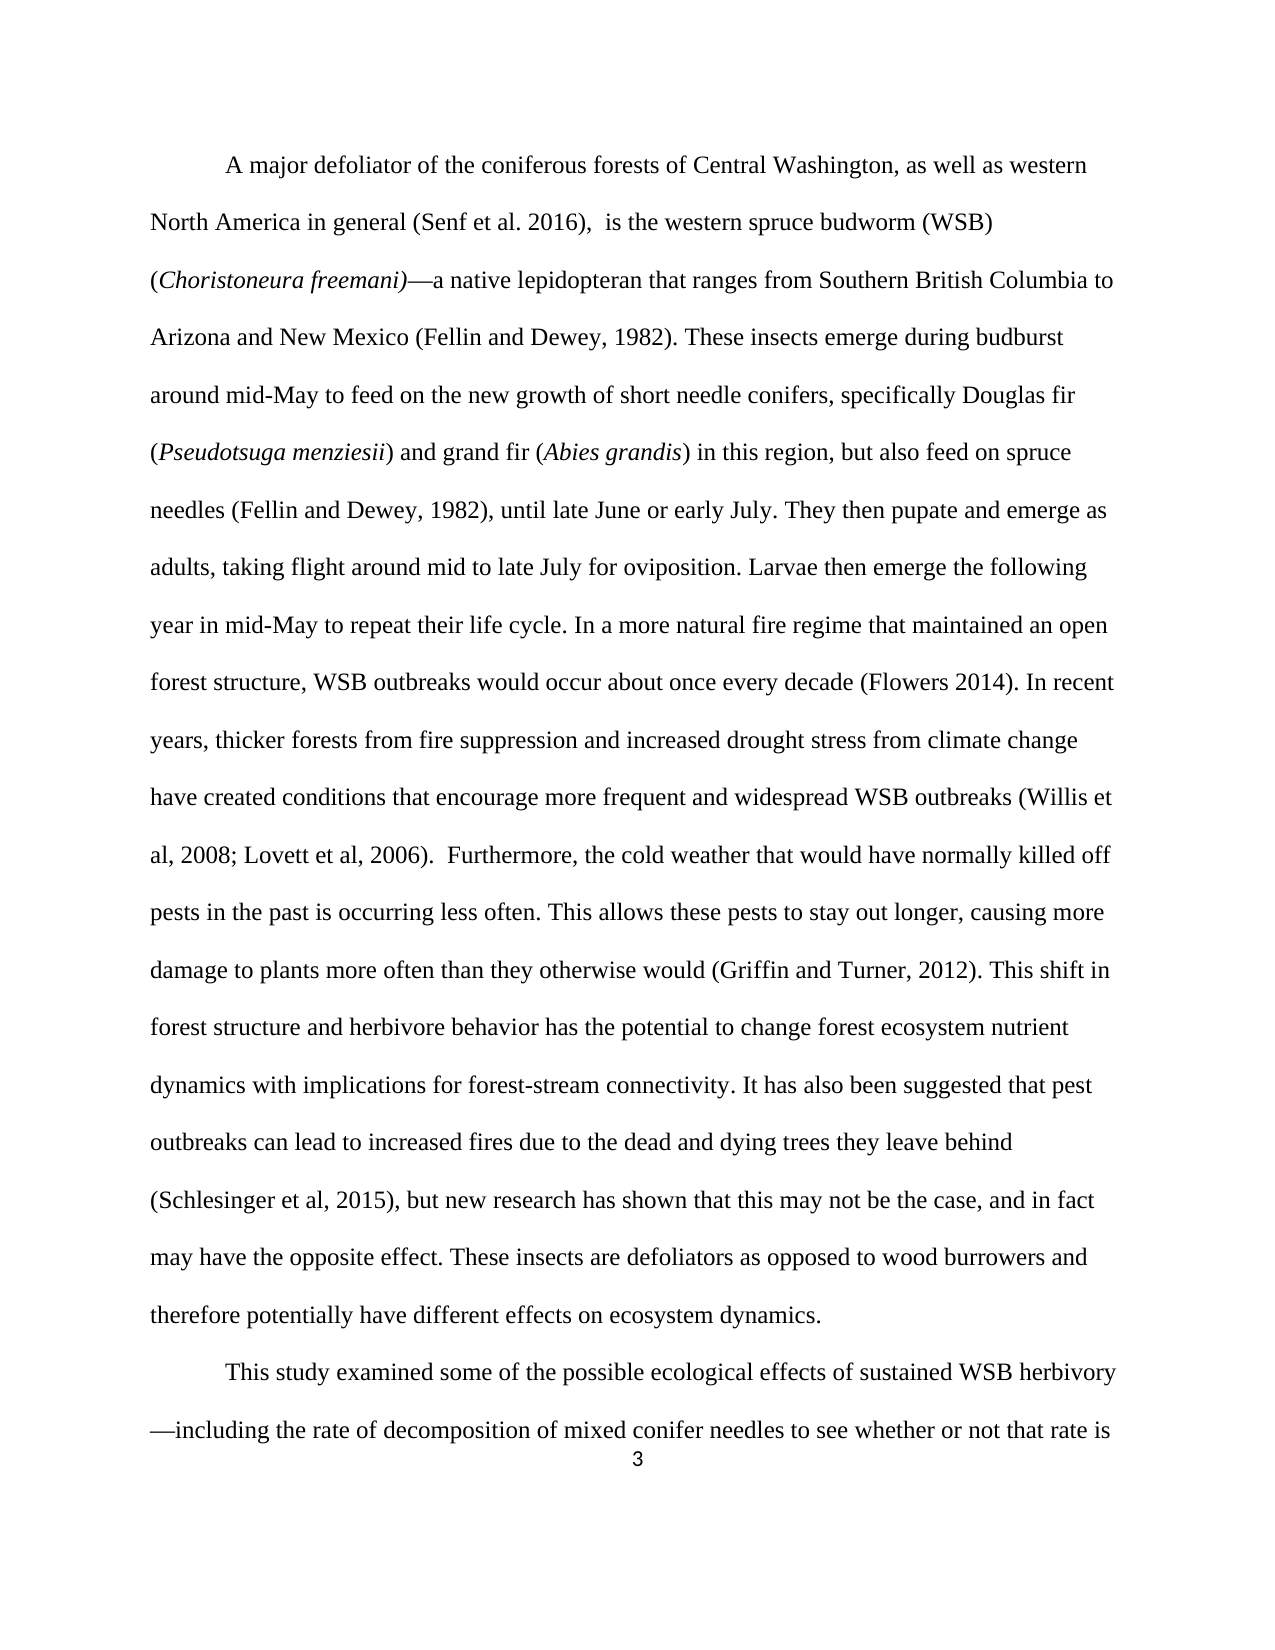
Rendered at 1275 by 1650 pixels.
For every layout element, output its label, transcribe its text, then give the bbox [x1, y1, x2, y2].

text A major defoliator of the coniferous forests of Central Washington, as well as western North America in general (Senf et al. 2016), is the western spruce budworm (WSB) (Choristoneura freemani)—a native lepidopteran that ranges from Southern British Columbia to Arizona and New Mexico (Fellin and Dewey, 1982). These insects emerge during budburst around mid-May to feed on the new growth of short needle conifers, specifically Douglas fir (Pseudotsuga menziesii) and grand fir (Abies grandis) in this region, but also feed on spruce needles (Fellin and Dewey, 1982), until late June or early July. They then pupate and emerge as adults, taking flight around mid to late July for oviposition. Larvae then emerge the following year in mid-May to repeat their life cycle. In a more natural fire regime that maintained an open forest structure, WSB outbreaks would occur about once every decade (Flowers 2014). In recent years, thicker forests from fire suppression and increased drought stress from climate change have created conditions that encourage more frequent and widespread WSB outbreaks (Willis et al, 2008; Lovett et al, 2006). Furthermore, the cold weather that would have normally killed off pests in the past is occurring less often. This allows these pests to stay out longer, causing more damage to plants more often than they otherwise would (Griffin and Turner, 2012). This shift in forest structure and herbivore behavior has the potential to change forest ecosystem nutrient dynamics with implications for forest-stream connectivity. It has also been suggested that pest outbreaks can lead to increased fires due to the dead and dying trees they leave behind (Schlesinger et al, 2015), but new research has shown that this may not be the case, and in fact may have the opposite effect. These insects are defoliators as opposed to wood burrowers and therefore potentially have different effects on ecosystem dynamics. [150, 150, 1125, 1329]
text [150, 1357, 1125, 1444]
